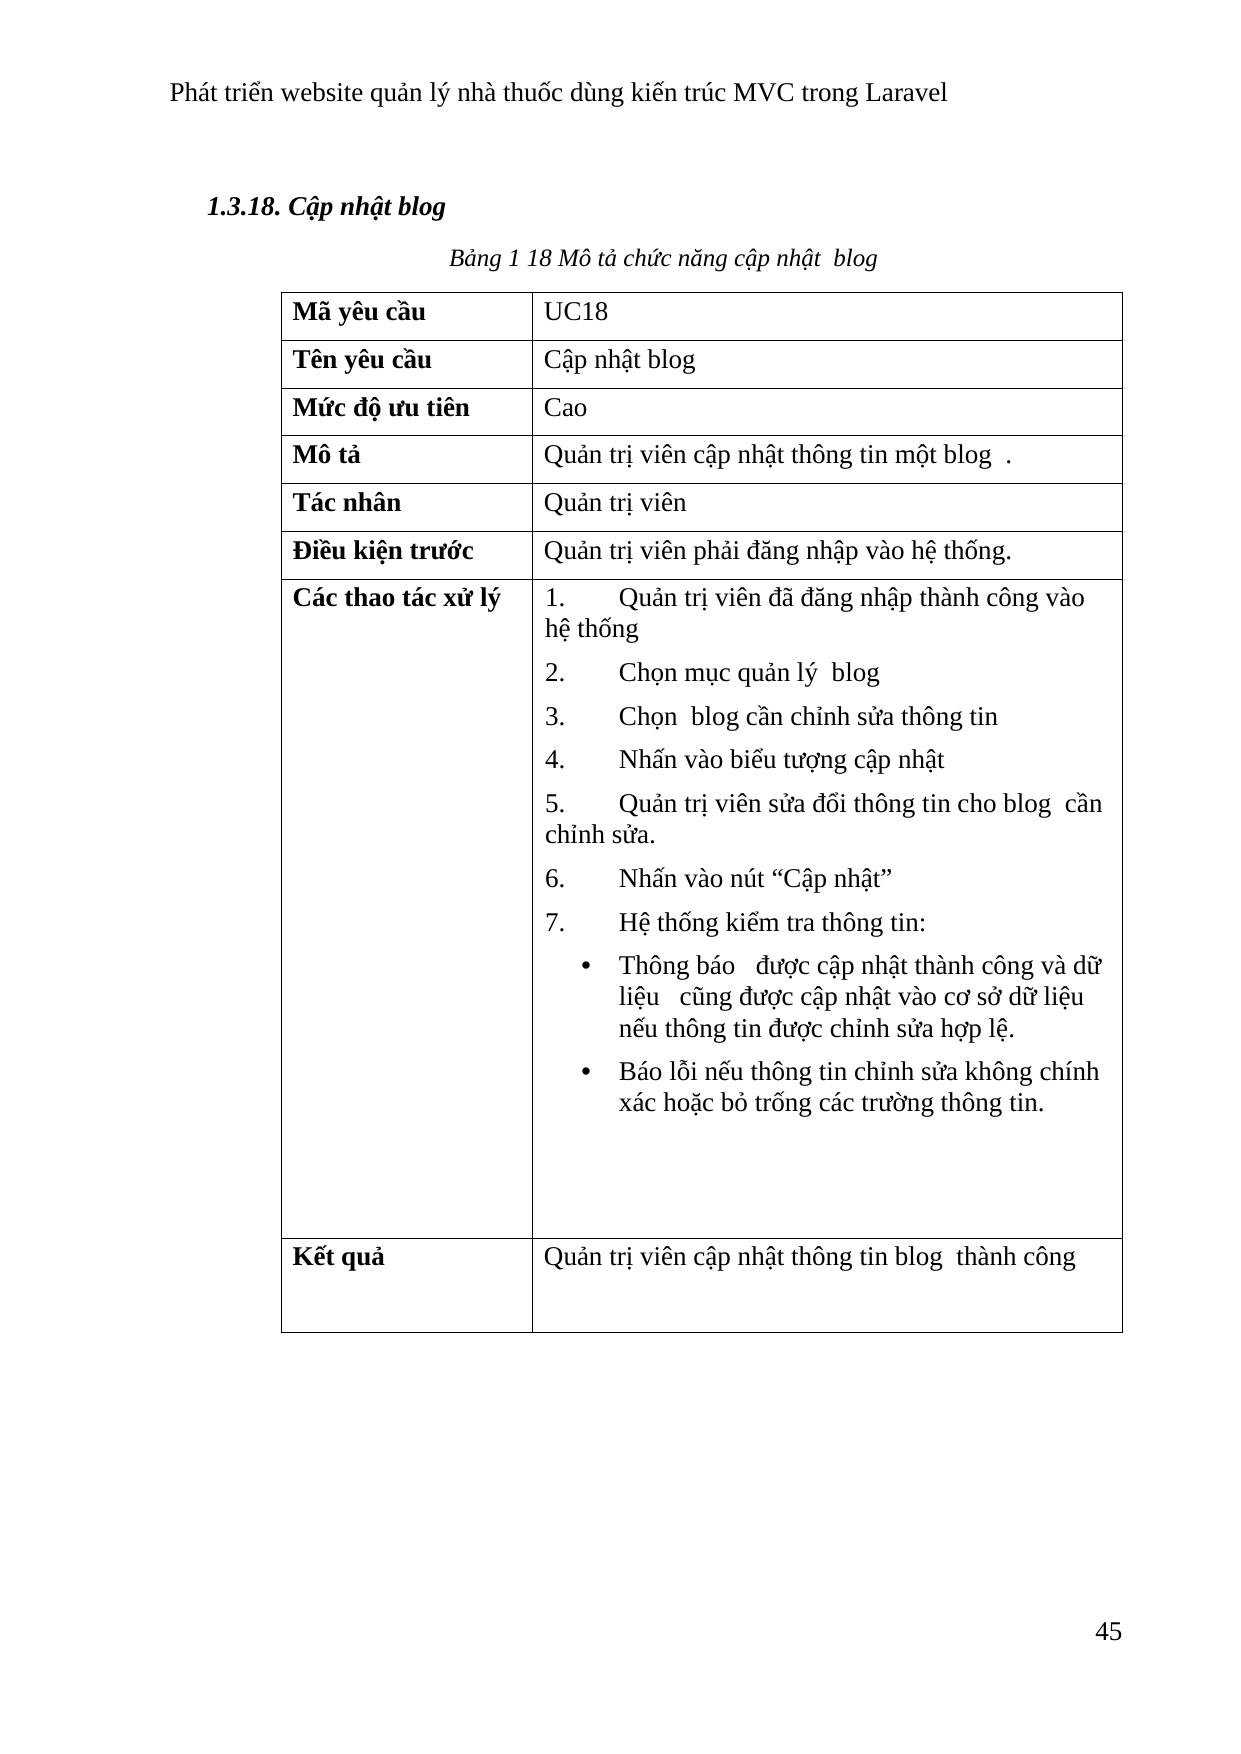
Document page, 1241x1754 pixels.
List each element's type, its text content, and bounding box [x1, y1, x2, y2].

text 1.3.18. Cập nhật blog [207, 190, 1122, 221]
table_cell Quản trị viên đã đăng nhập thành công vào hệ thống Chọn mục quản lý blog Chọn blog cần chỉnh sửa thông tin Nhấn vào biểu tượng cập nhật Quản trị viên sửa đổi thông tin cho blog cần chỉnh sửa. Nhấn vào nút “Cập nhật” Hệ thống kiểm tra thông tin: Thông báo được cập nhật thành công và dữ liệu cũng được cập nhật vào cơ sở dữ liệu nếu thông tin được chỉnh sửa hợp lệ. Báo lỗi nếu thông tin chỉnh sửa không chính xác hoặc bỏ trống các trường thông tin. [533, 580, 1122, 1237]
table_cell Tác nhân [282, 484, 532, 531]
table_cell Cập nhật blog [533, 341, 1122, 388]
table_cell Quản trị viên [533, 484, 1122, 531]
table_header UC18 [533, 293, 1122, 340]
table_cell Quản trị viên cập nhật thông tin một blog . [533, 436, 1122, 483]
table_cell Mức độ ưu tiên [282, 389, 532, 435]
table_cell Các thao tác xử lý [282, 580, 532, 1237]
table_cell Cao [533, 389, 1122, 435]
table_cell Tên yêu cầu [282, 341, 532, 388]
table_cell Điều kiện trước [282, 532, 532, 578]
table_cell Quản trị viên cập nhật thông tin blog thành công [533, 1239, 1122, 1332]
table_cell Kết quả [282, 1239, 532, 1332]
table_header Mã yêu cầu [282, 293, 532, 340]
table_cell Mô tả [282, 436, 532, 483]
table_cell Quản trị viên phải đăng nhập vào hệ thống. [533, 532, 1122, 578]
